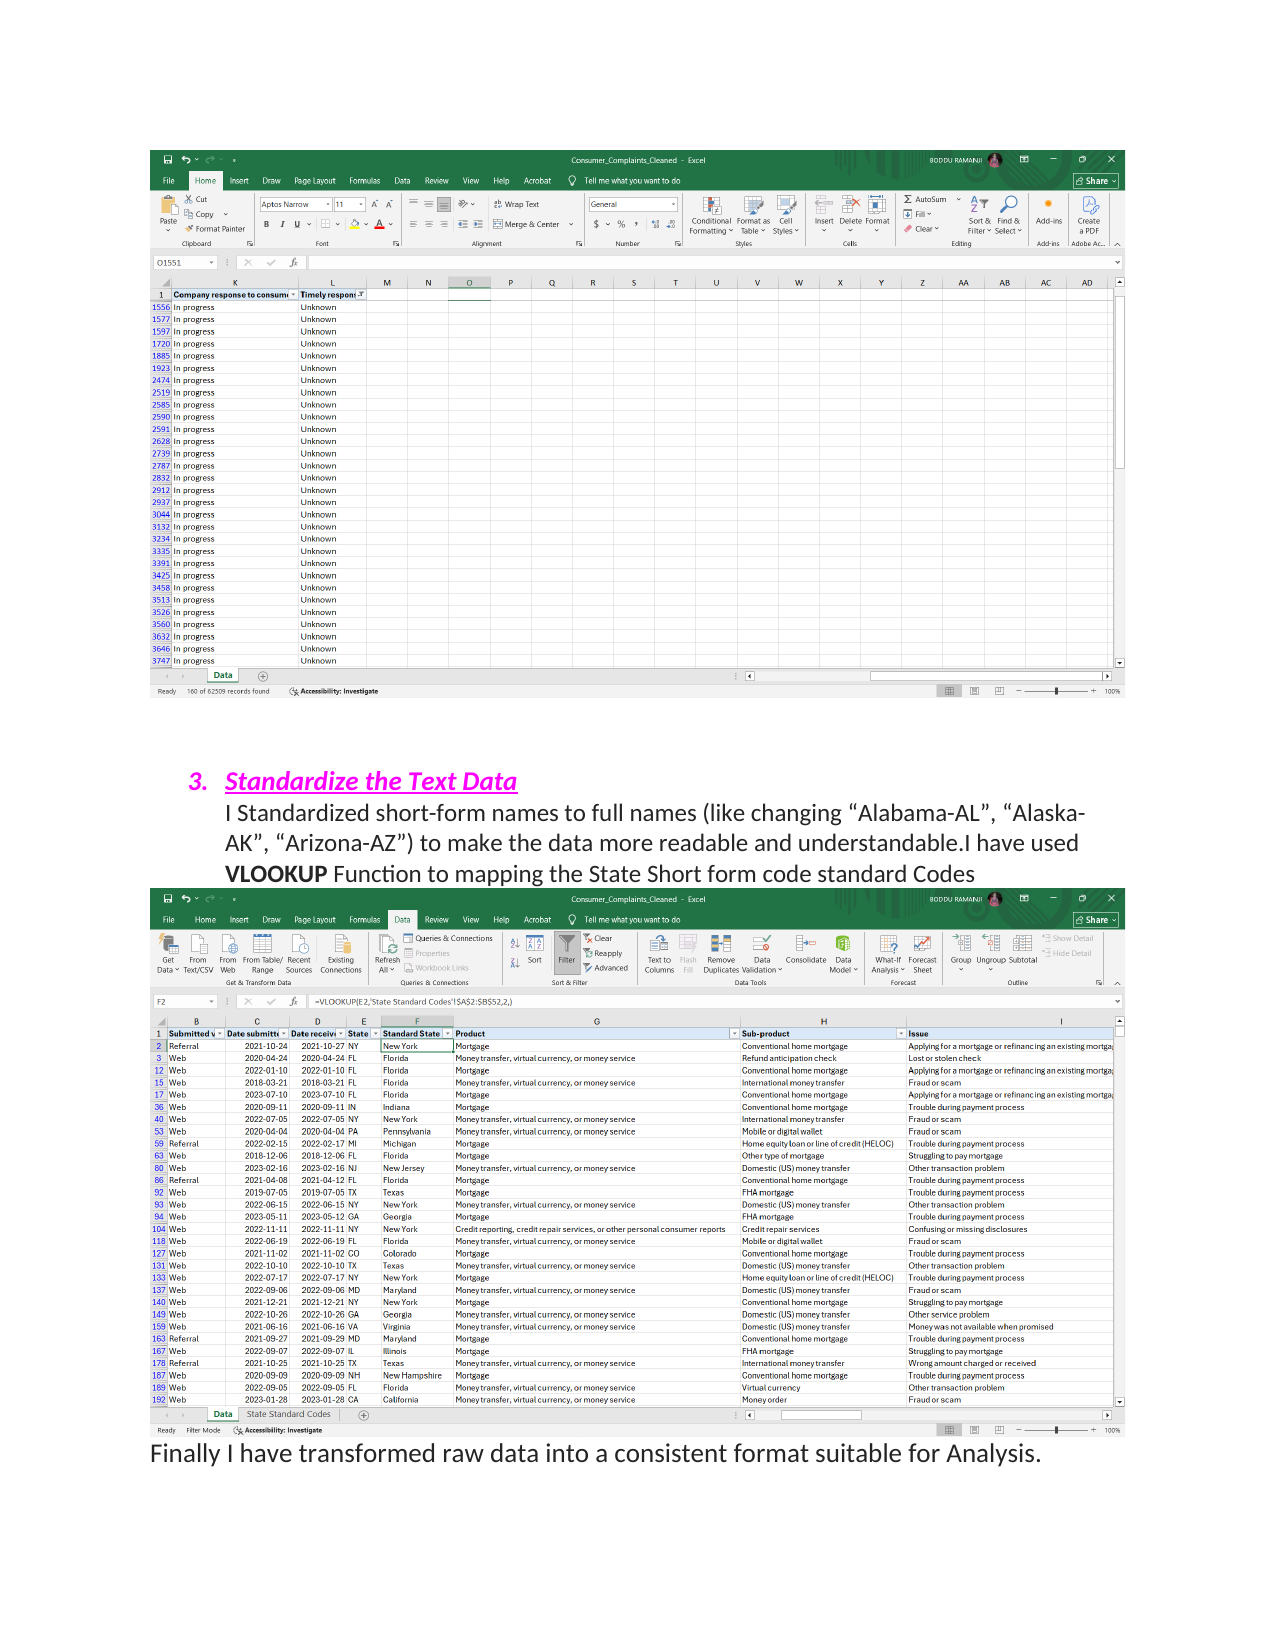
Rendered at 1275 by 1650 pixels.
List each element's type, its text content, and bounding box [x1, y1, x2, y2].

list Standardize the Text Data [187, 764, 1125, 797]
text Finally I have transformed raw data into a consistent format suitable for Analysis. [150, 1437, 1125, 1469]
picture [150, 888, 1125, 1437]
picture [150, 150, 1125, 698]
text I Standardized short-form names to full names (like changing “Alabama-AL”, “Alaska-AK”, “Arizona-AZ”) to make the data more readable and understandable.I have used VLOOKUP Function to mapping the State Short form code standard Codes [225, 797, 1125, 888]
